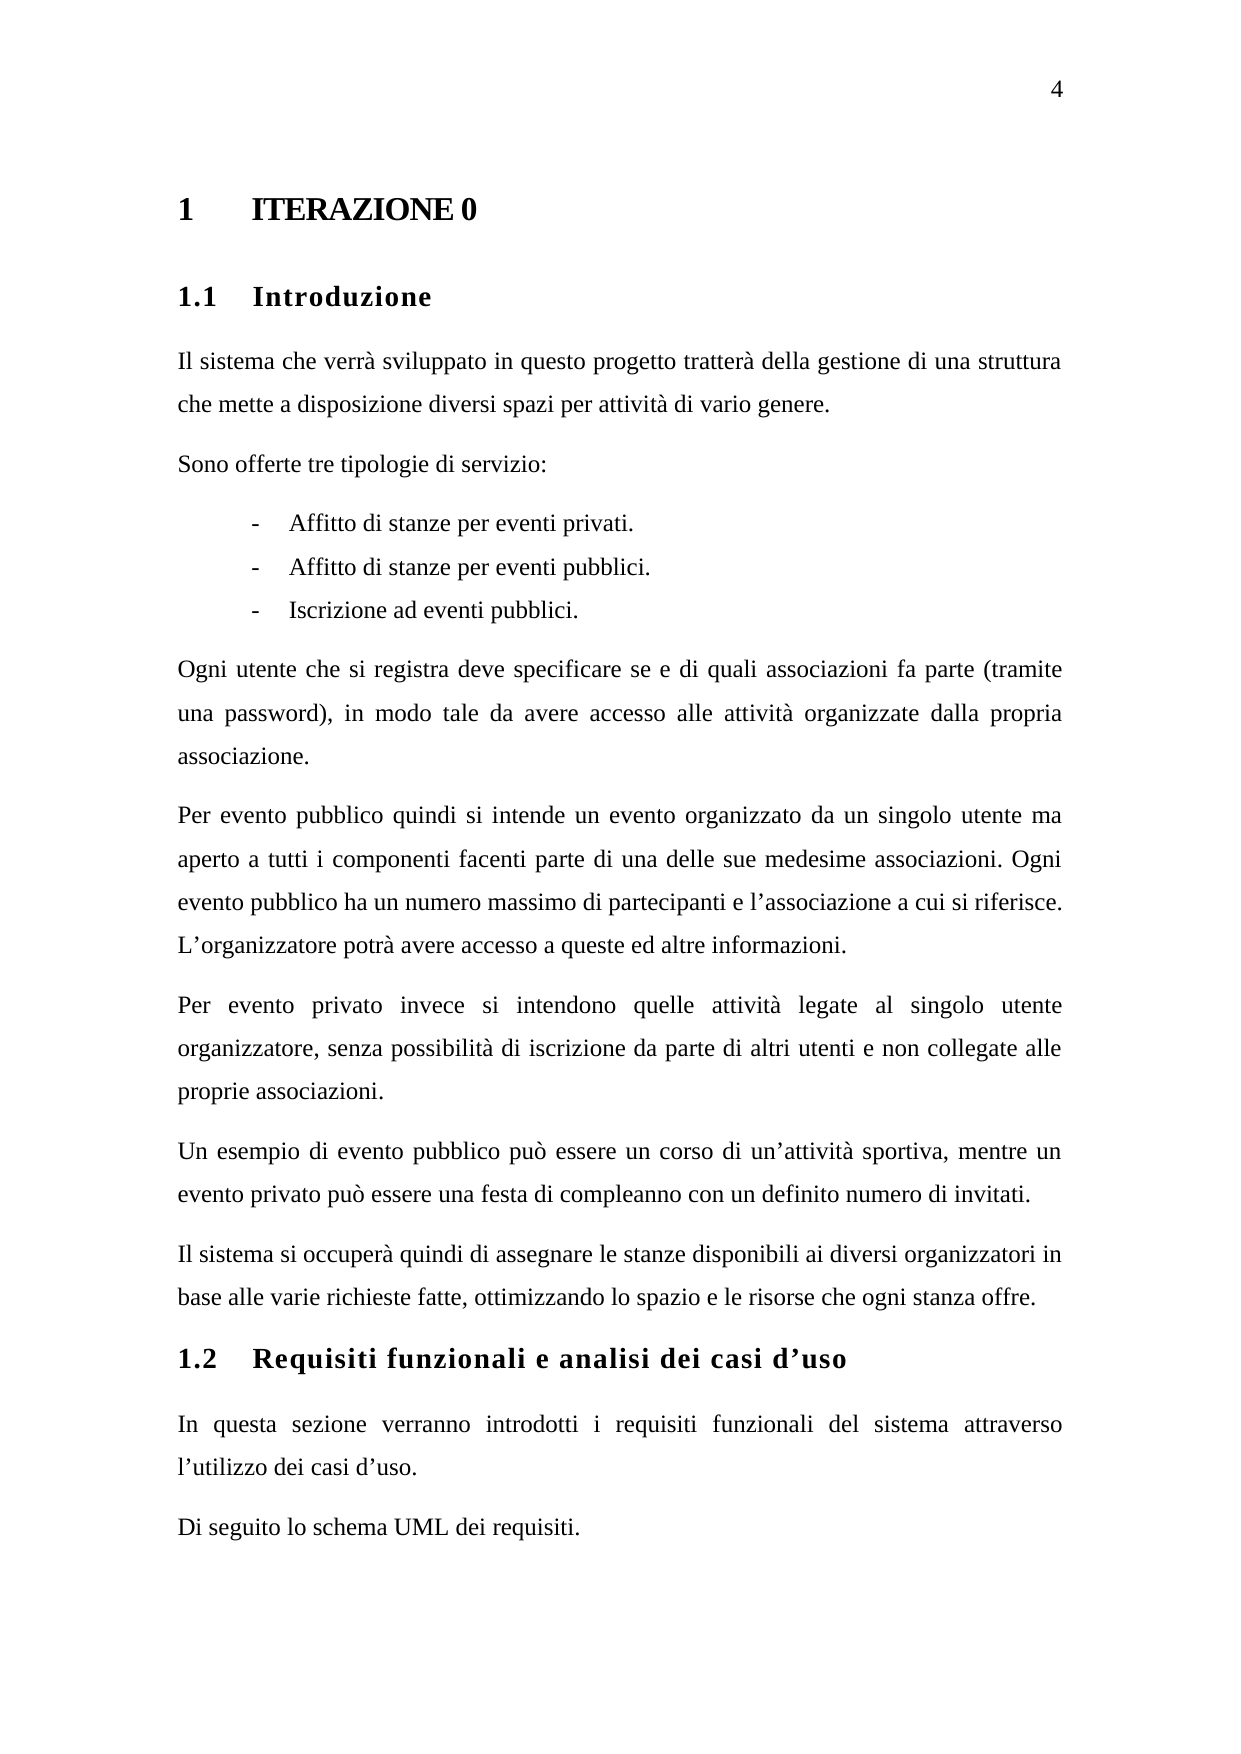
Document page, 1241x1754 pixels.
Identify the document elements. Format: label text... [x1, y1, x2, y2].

text In questa sezione verranno introdotti i requisiti funzionali del sistema attraverso l’utilizzo dei casi d’uso. [177, 1409, 1063, 1481]
subtitle Requisiti funzionali e analisi dei casi d’uso [177, 1342, 1063, 1375]
text Sono offerte tre tipologie di servizio: [177, 449, 1063, 477]
subtitle Introduzione [177, 279, 1063, 312]
text Per evento privato invece si intendono quelle attività legate al singolo utente organizzatore, senza possibilità di iscrizione da parte di altri utenti e non collegate alle proprie associazioni. [177, 990, 1063, 1105]
list Affitto di stanze per eventi pubblici. [251, 552, 1063, 580]
text Ogni utente che si registra deve specificare se e di quali associazioni fa parte (tramite una password), in modo tale da avere accesso alle attività organizzate dalla propria associazione. [177, 654, 1063, 769]
text Di seguito lo schema UML dei requisiti. [177, 1512, 1063, 1540]
list Affitto di stanze per eventi privati. [251, 508, 1063, 537]
text Il sistema che verrà sviluppato in questo progetto tratterà della gestione di una struttura che mette a disposizione diversi spazi per attività di vario genere. [177, 346, 1063, 418]
text Un esempio di evento pubblico può essere un corso di un’attività sportiva, mentre un evento privato può essere una festa di compleanno con un definito numero di invitati. [177, 1136, 1063, 1208]
title ITERAZIONE 0 [177, 190, 1063, 228]
text Il sistema si occuperà quindi di assegnare le stanze disponibili ai diversi organizzatori in base alle varie richieste fatte, ottimizzando lo spazio e le risorse che ogni stanza offre. [177, 1239, 1063, 1311]
text Per evento pubblico quindi si intende un evento organizzato da un singolo utente ma aperto a tutti i componenti facenti parte di una delle sue medesime associazioni. Ogni evento pubblico ha un numero massimo di partecipanti e l’associazione a cui si riferisce. L’organizzatore potrà avere accesso a queste ed altre informazioni. [177, 801, 1063, 959]
list Iscrizione ad eventi pubblici. [251, 595, 1063, 623]
